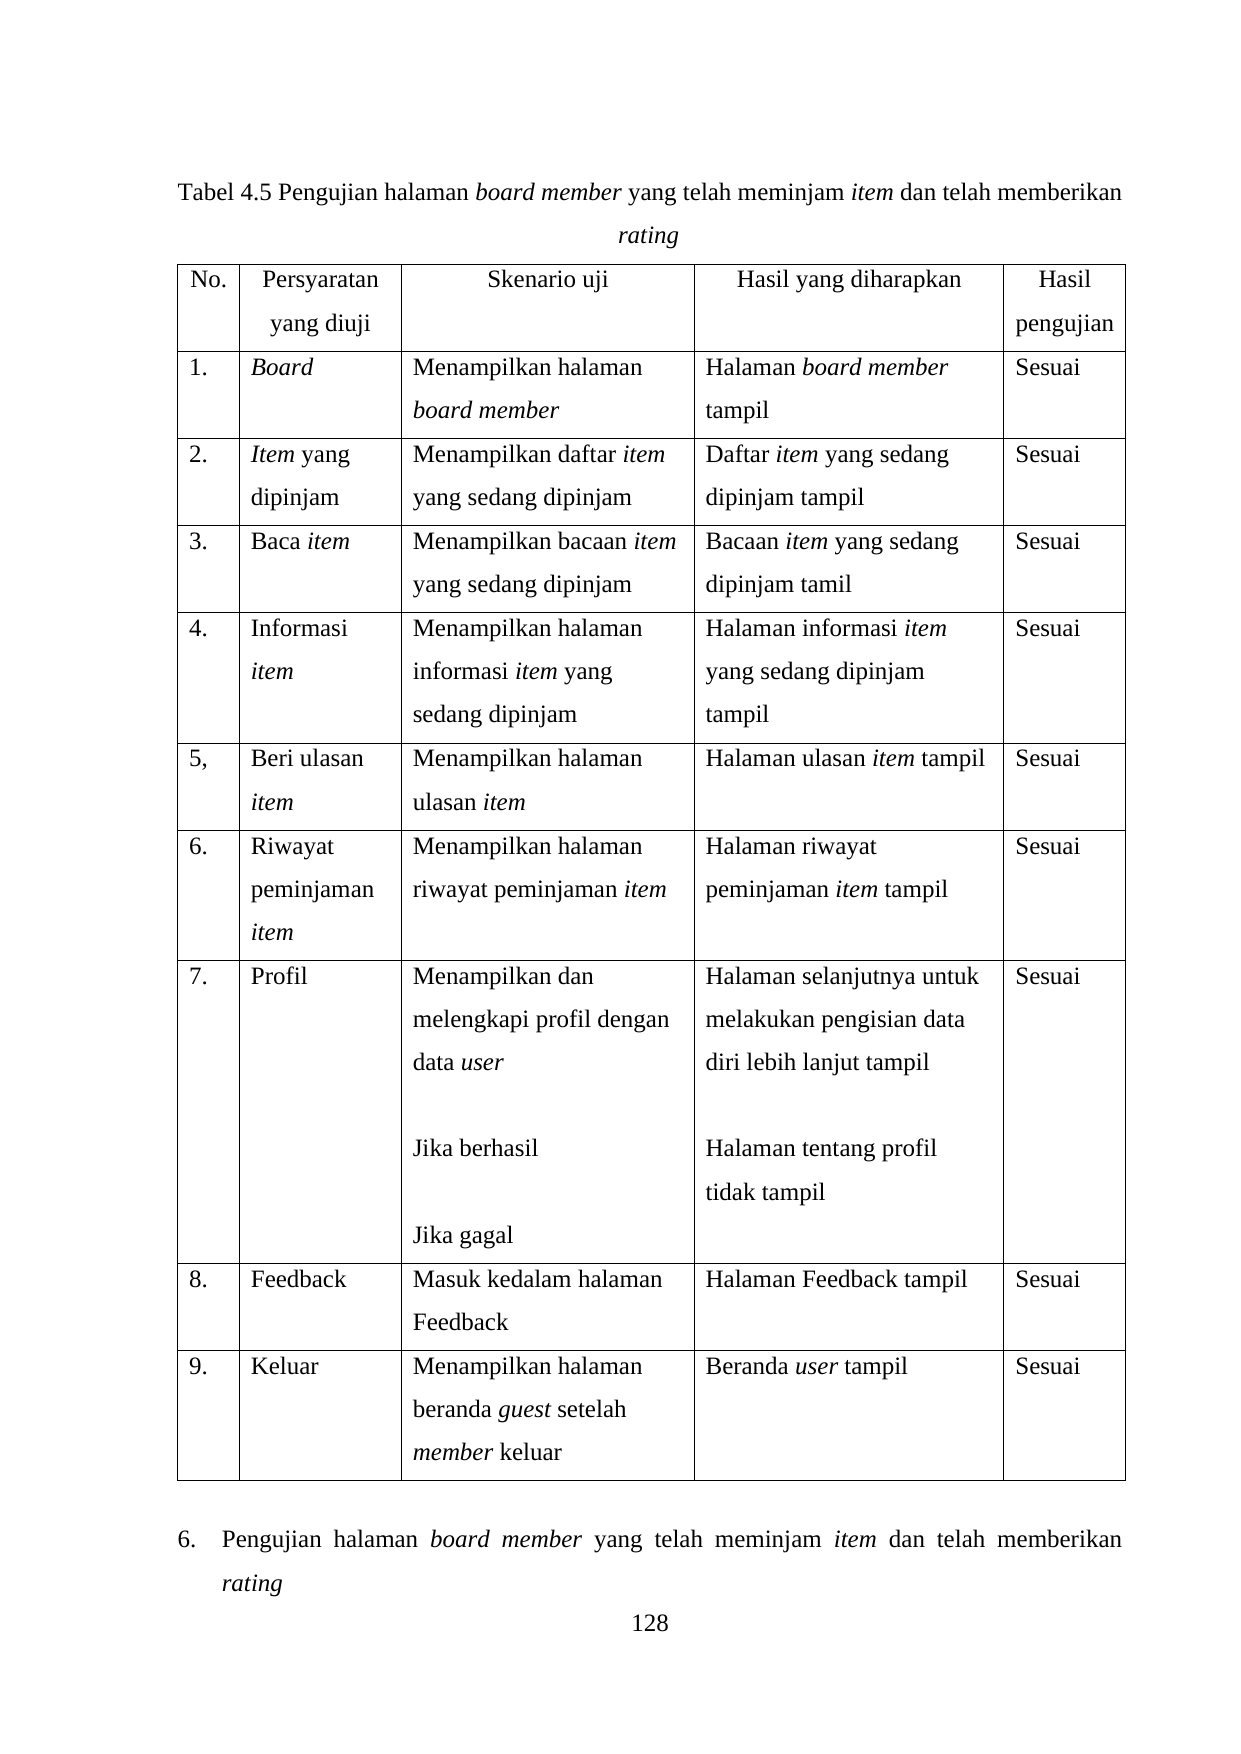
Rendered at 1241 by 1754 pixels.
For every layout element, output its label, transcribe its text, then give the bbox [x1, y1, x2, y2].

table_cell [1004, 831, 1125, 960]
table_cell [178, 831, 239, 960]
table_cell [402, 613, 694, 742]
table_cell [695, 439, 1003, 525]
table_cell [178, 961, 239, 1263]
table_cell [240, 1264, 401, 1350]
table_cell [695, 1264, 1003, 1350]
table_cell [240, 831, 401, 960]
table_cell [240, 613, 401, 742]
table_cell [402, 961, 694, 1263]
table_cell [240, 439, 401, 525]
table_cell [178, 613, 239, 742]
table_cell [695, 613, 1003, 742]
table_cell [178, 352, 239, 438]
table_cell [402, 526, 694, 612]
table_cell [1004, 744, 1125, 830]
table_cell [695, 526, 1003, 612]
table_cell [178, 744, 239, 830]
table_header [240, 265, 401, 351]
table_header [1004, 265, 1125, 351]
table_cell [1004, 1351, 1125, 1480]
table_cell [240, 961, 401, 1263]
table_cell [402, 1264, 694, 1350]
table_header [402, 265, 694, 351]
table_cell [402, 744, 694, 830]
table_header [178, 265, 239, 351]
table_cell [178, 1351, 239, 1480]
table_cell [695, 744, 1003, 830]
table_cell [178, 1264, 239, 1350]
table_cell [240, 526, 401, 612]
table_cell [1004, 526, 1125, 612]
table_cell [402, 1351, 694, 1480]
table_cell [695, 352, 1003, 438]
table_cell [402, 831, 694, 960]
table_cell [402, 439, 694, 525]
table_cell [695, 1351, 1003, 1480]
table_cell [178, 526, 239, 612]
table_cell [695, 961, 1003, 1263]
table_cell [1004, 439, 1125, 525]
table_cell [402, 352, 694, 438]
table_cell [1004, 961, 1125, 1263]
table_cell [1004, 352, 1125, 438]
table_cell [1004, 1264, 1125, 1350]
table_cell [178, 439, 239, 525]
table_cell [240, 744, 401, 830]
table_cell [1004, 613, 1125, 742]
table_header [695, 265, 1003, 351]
list Pengujian halaman board member yang telah meminjam item dan telah memberikan rating [177, 1524, 1122, 1596]
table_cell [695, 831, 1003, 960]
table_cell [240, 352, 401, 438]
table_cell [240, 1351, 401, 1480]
